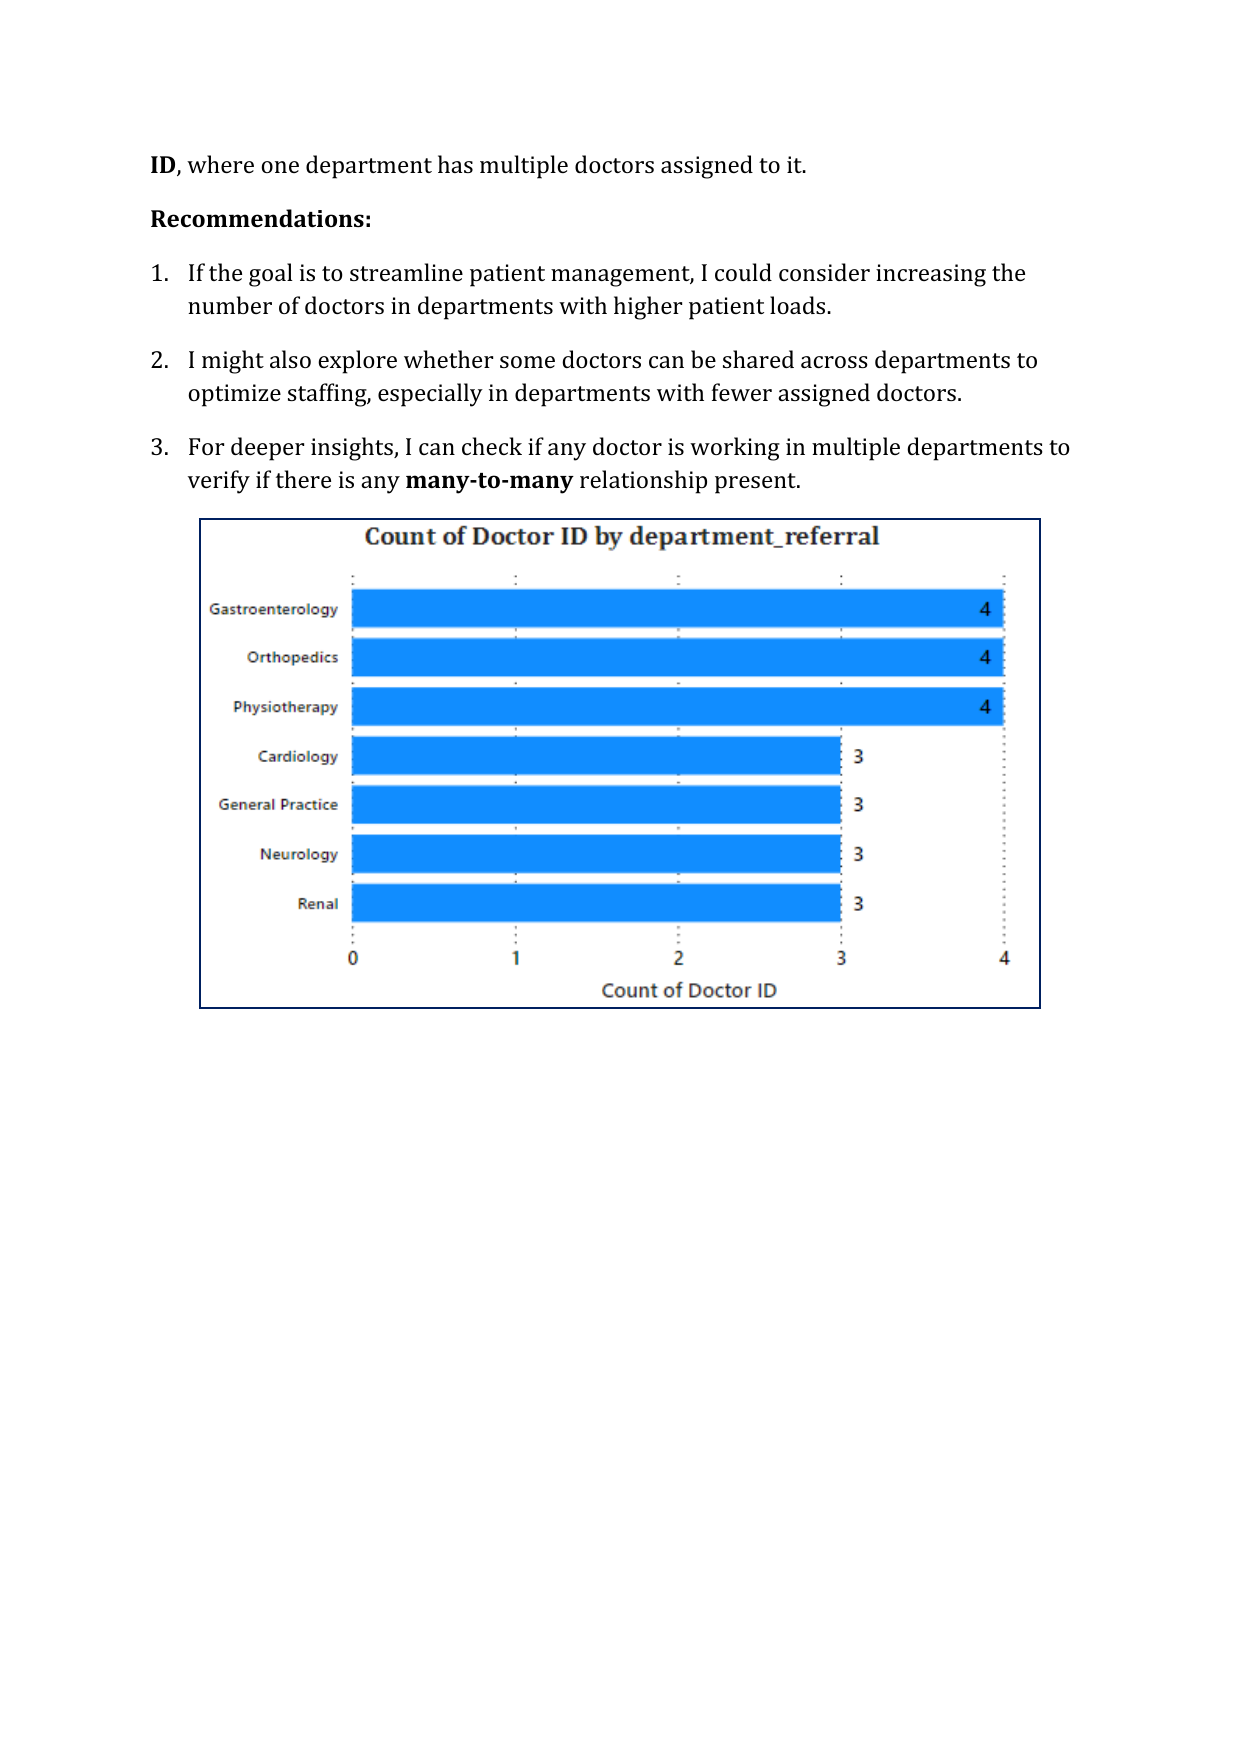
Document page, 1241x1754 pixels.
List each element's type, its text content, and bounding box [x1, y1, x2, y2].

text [150, 150, 1090, 179]
picture [201, 520, 1039, 1007]
text Recommendations: [150, 204, 1090, 233]
list I might also explore whether some doctors can be shared across departments to optimize staffing, especially in departments with fewer assigned doctors. [150, 344, 1090, 407]
list If the goal is to streamline patient management, I could consider increasing the number of doctors in departments with higher patient loads. [150, 258, 1090, 320]
list For deeper insights, I can check if any doctor is working in multiple departments to verify if there is any many-to-many relationship present. [150, 431, 1090, 494]
